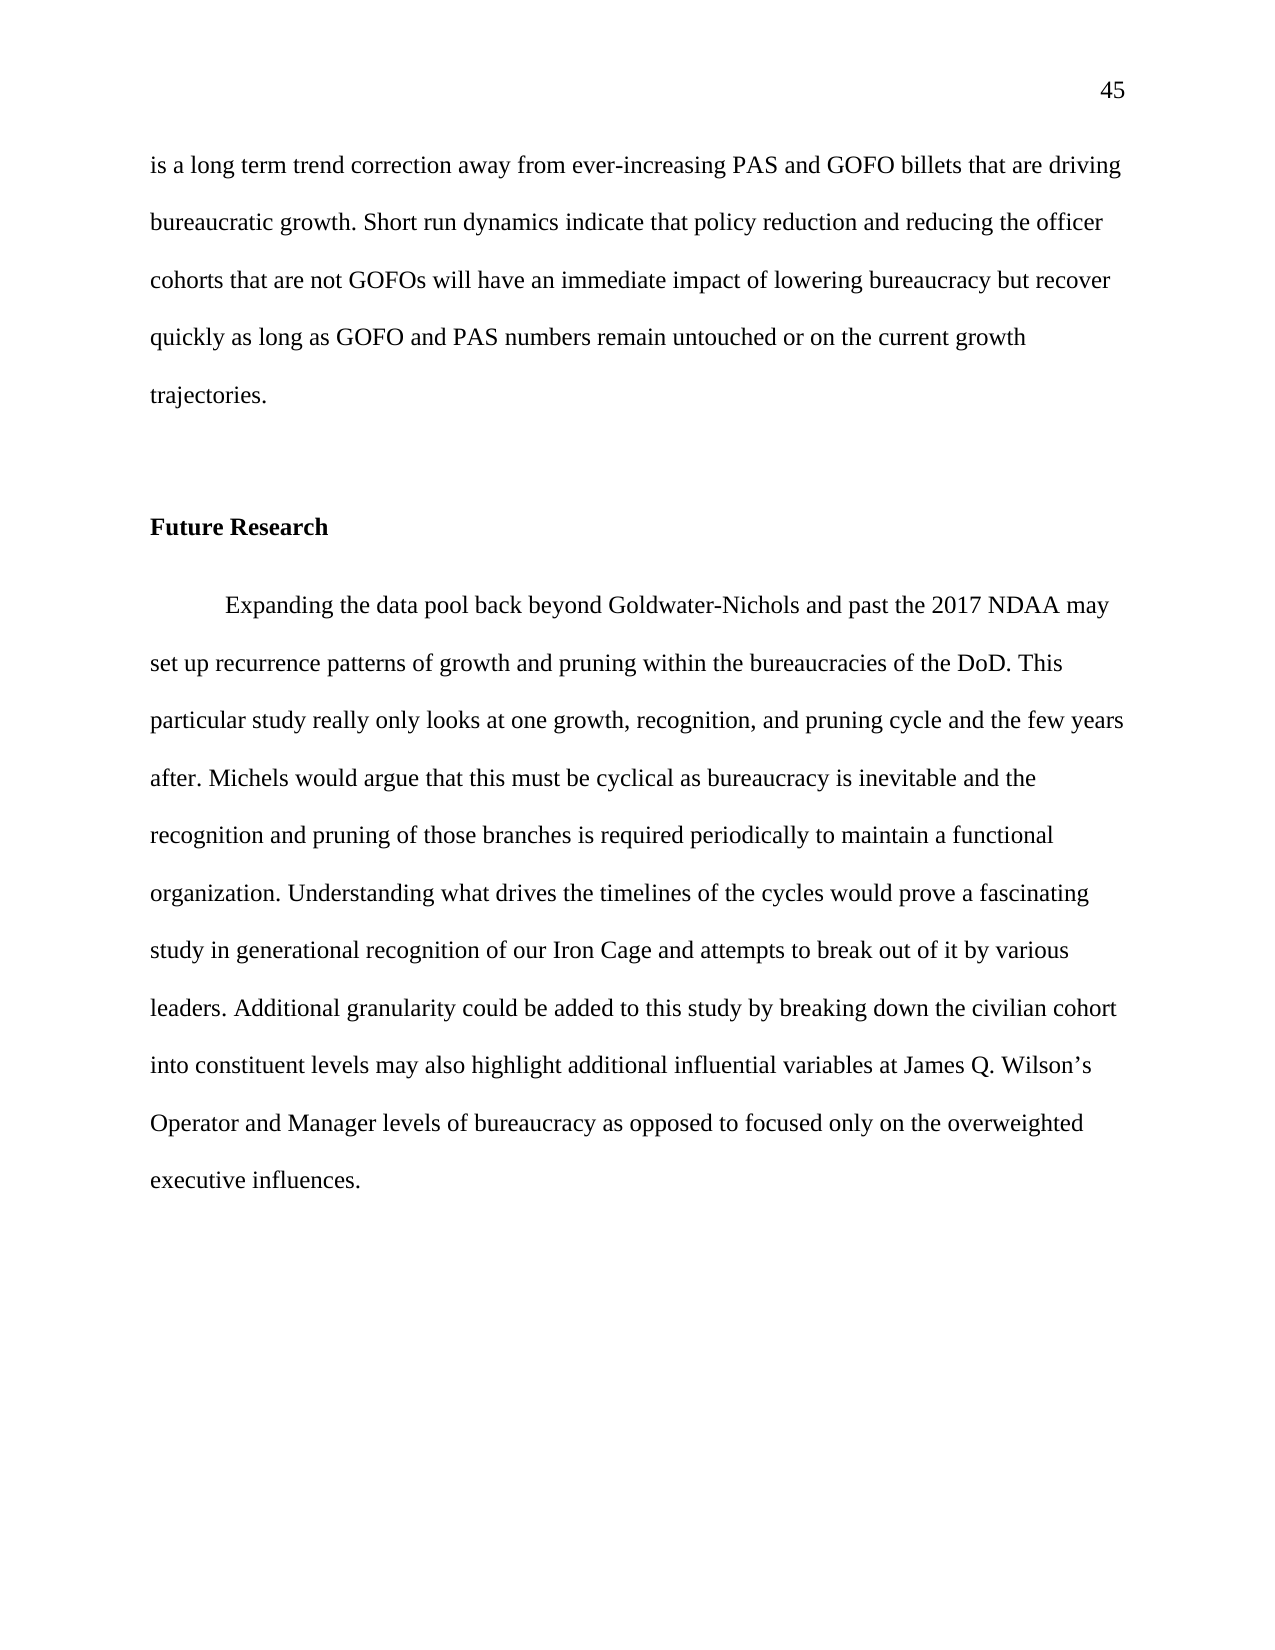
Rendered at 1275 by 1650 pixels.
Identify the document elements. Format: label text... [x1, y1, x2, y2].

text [150, 150, 1125, 409]
text Expanding the data pool back beyond Goldwater-Nichols and past the 2017 NDAA may set up recurrence patterns of growth and pruning within the bureaucracies of the DoD. This particular study really only looks at one growth, recognition, and pruning cycle and the few years after. Michels would argue that this must be cyclical as bureaucracy is inevitable and the recognition and pruning of those branches is required periodically to maintain a functional organization. Understanding what drives the timelines of the cycles would prove a fascinating study in generational recognition of our Iron Cage and attempts to break out of it by various leaders. Additional granularity could be added to this study by breaking down the civilian cohort into constituent levels may also highlight additional influential variables at James Q. Wilson’s Operator and Manager levels of bureaucracy as opposed to focused only on the overweighted executive influences. [150, 591, 1125, 1194]
text Future Research [150, 512, 1125, 541]
